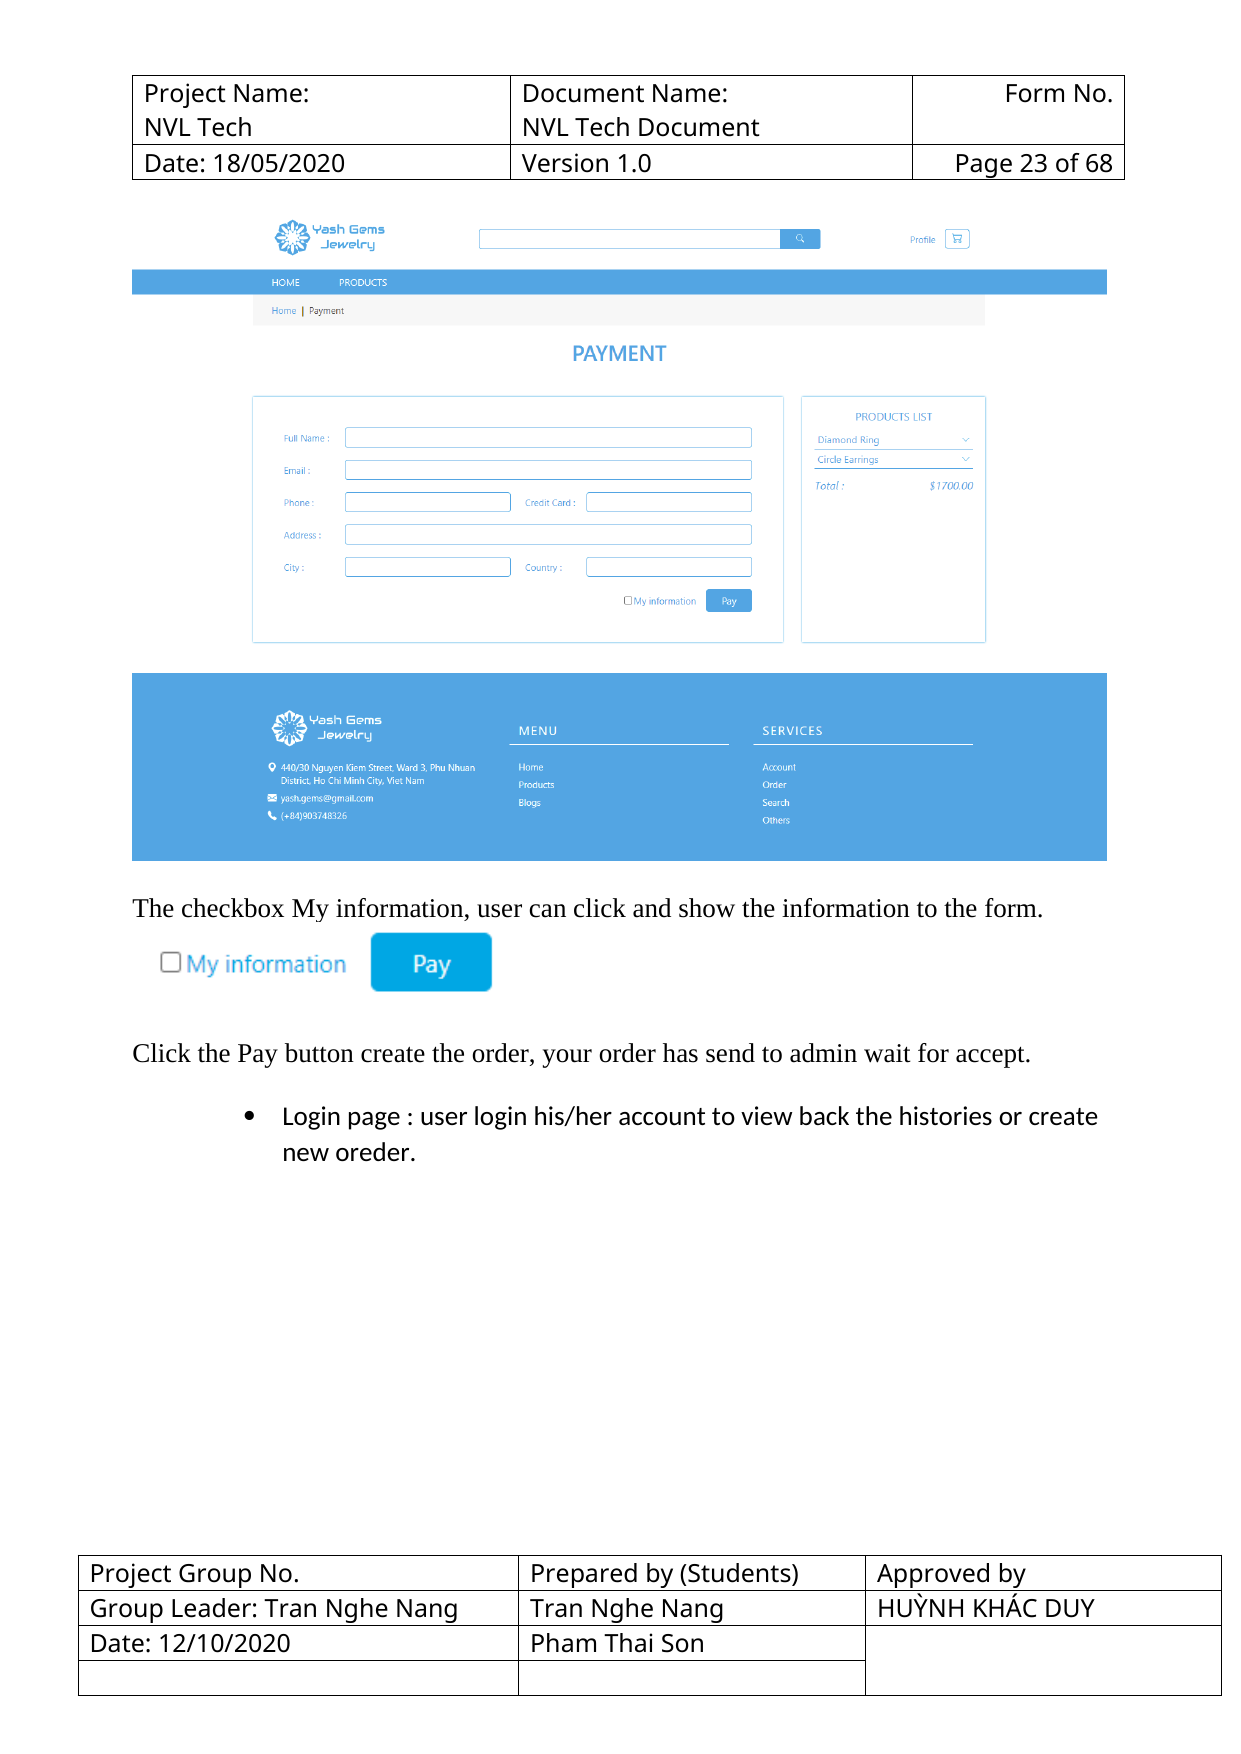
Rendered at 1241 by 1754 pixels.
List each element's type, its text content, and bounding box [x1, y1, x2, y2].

text Click the Pay button create the order, your order has send to admin wait for accept. [132, 1037, 1125, 1068]
picture [132, 922, 510, 1006]
list Login page : user login his/her account to view back the histories or create new oreder. [244, 1099, 1125, 1168]
picture [132, 209, 1107, 861]
text The checkbox My information, user can click and show the information to the form. [132, 892, 1125, 923]
